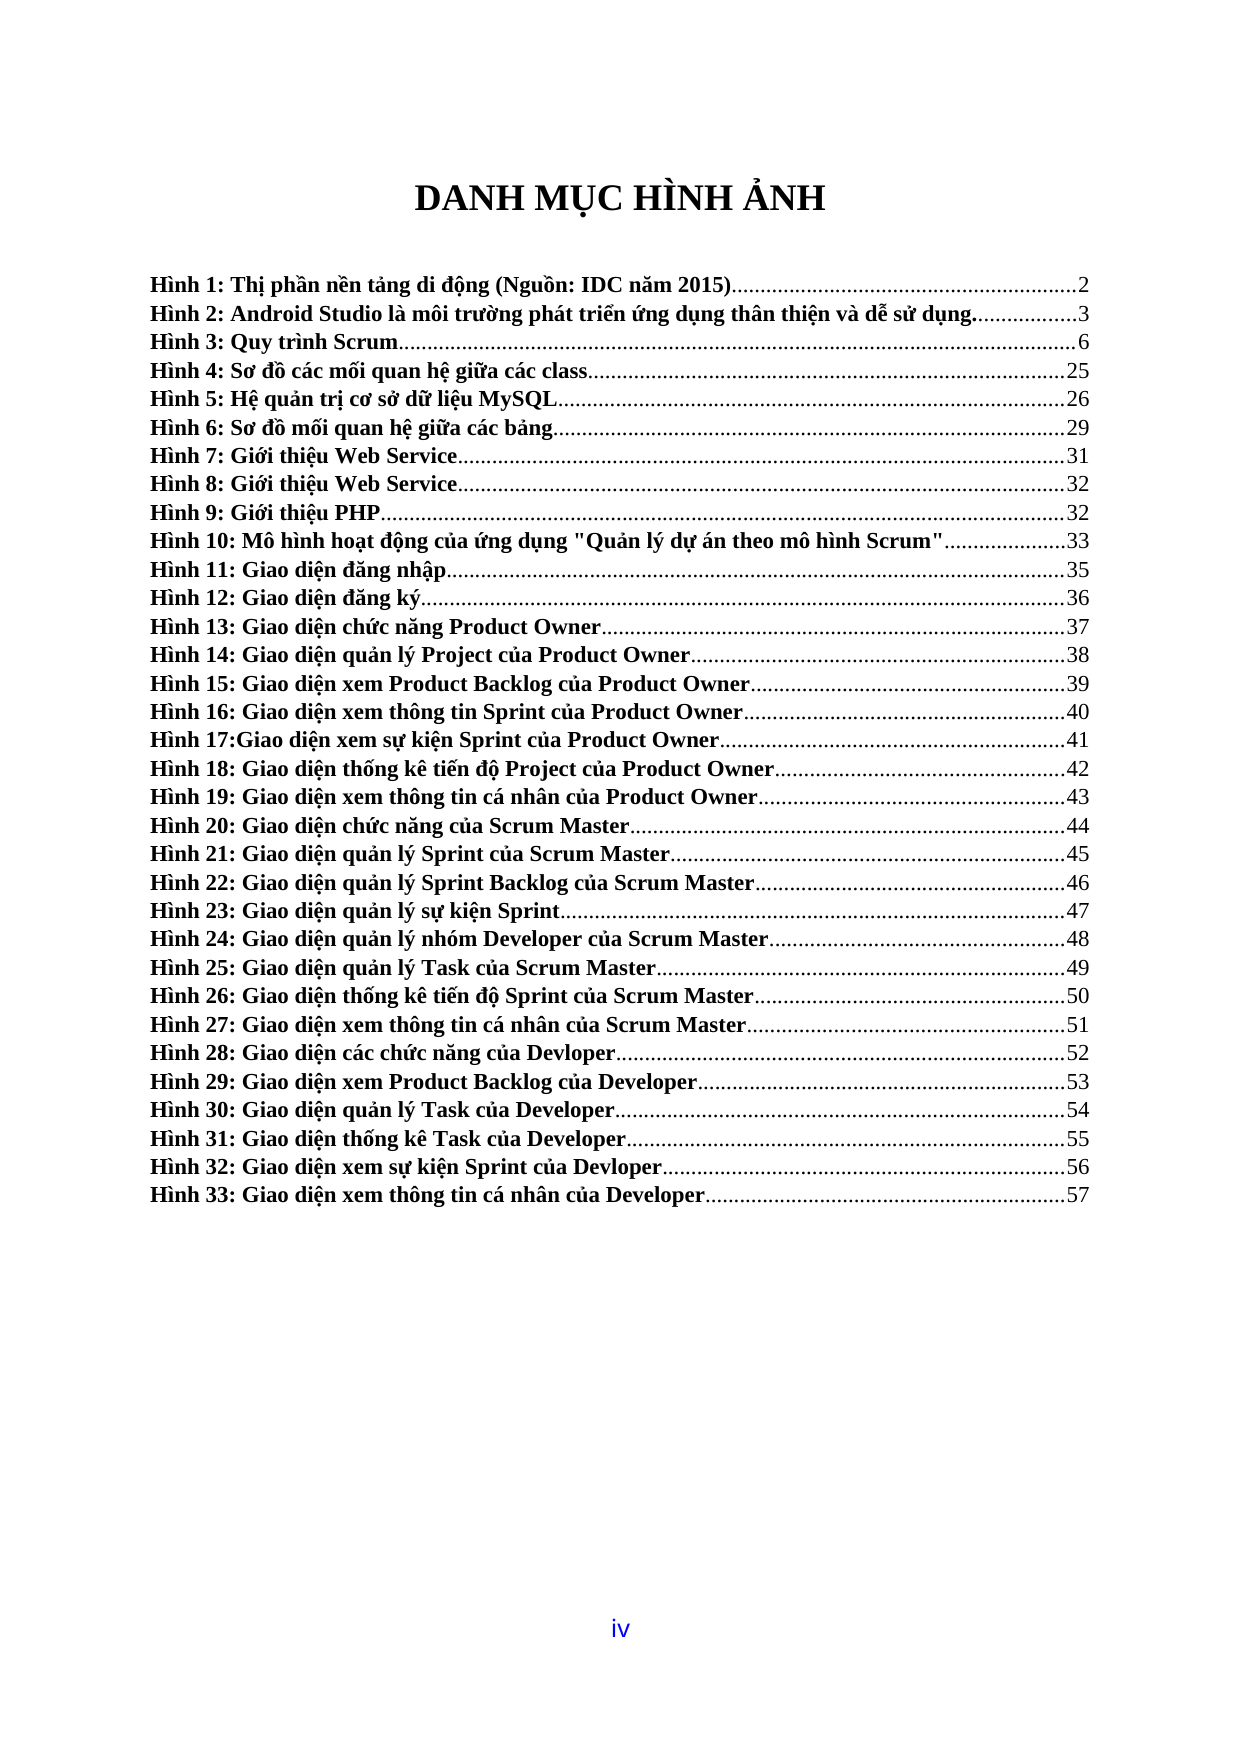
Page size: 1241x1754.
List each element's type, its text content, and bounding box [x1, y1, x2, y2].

text Hình 15: Giao diện xem Product Backlog của Product Owner 39 [150, 669, 1090, 696]
text Hình 20: Giao diện chức năng của Scrum Master 44 [150, 812, 1090, 838]
text Hình 12: Giao diện đăng ký 36 [150, 584, 1090, 611]
text Hình 4: Sơ đồ các mối quan hệ giữa các class 25 [150, 357, 1090, 383]
text Hình 3: Quy trình Scrum 6 [150, 328, 1090, 355]
text Hình 24: Giao diện quản lý nhóm Developer của Scrum Master 48 [150, 926, 1090, 952]
text Hình 2: Android Studio là môi trường phát triển ứng dụng thân thiện và dễ sử dụng. 3 [150, 300, 1090, 326]
text Hình 8: Giới thiệu Web Service 32 [150, 471, 1090, 497]
text Hình 6: Sơ đồ mối quan hệ giữa các bảng 29 [150, 414, 1090, 440]
text Hình 5: Hệ quản trị cơ sở dữ liệu MySQL 26 [150, 385, 1090, 412]
text Hình 29: Giao diện xem Product Backlog của Developer 53 [150, 1068, 1090, 1094]
text Hình 32: Giao diện xem sự kiện Sprint của Devloper 56 [150, 1153, 1090, 1179]
text Hình 16: Giao diện xem thông tin Sprint của Product Owner 40 [150, 698, 1090, 724]
text Hình 27: Giao diện xem thông tin cá nhân của Scrum Master 51 [150, 1011, 1090, 1037]
text Hình 21: Giao diện quản lý Sprint của Scrum Master 45 [150, 840, 1090, 867]
text Hình 10: Mô hình hoạt động của ứng dụng "Quản lý dự án theo mô hình Scrum" 33 [150, 527, 1090, 554]
text Hình 28: Giao diện các chức năng của Devloper 52 [150, 1039, 1090, 1066]
text Hình 1: Thị phần nền tảng di động (Nguồn: IDC năm 2015) 2 [150, 271, 1090, 298]
text Hình 19: Giao diện xem thông tin cá nhân của Product Owner 43 [150, 783, 1090, 810]
text Hình 7: Giới thiệu Web Service 31 [150, 442, 1090, 468]
text Hình 33: Giao diện xem thông tin cá nhân của Developer 57 [150, 1181, 1090, 1208]
text Hình 26: Giao diện thống kê tiến độ Sprint của Scrum Master 50 [150, 982, 1090, 1009]
text Hình 22: Giao diện quản lý Sprint Backlog của Scrum Master 46 [150, 869, 1090, 895]
text Hình 9: Giới thiệu PHP 32 [150, 499, 1090, 525]
text Hình 31: Giao diện thống kê Task của Developer 55 [150, 1124, 1090, 1151]
text Hình 23: Giao diện quản lý sự kiện Sprint 47 [150, 897, 1090, 923]
text Hình 30: Giao diện quản lý Task của Developer 54 [150, 1096, 1090, 1122]
text Hình 18: Giao diện thống kê tiến độ Project của Product Owner 42 [150, 755, 1090, 781]
text Hình 17:Giao diện xem sự kiện Sprint của Product Owner 41 [150, 726, 1090, 753]
text Hình 14: Giao diện quản lý Project của Product Owner 38 [150, 641, 1090, 667]
subtitle DANH MỤC HÌNH ẢNH [150, 175, 1090, 218]
text Hình 11: Giao diện đăng nhập 35 [150, 556, 1090, 582]
text Hình 13: Giao diện chức năng Product Owner 37 [150, 613, 1090, 639]
text Hình 25: Giao diện quản lý Task của Scrum Master 49 [150, 954, 1090, 980]
